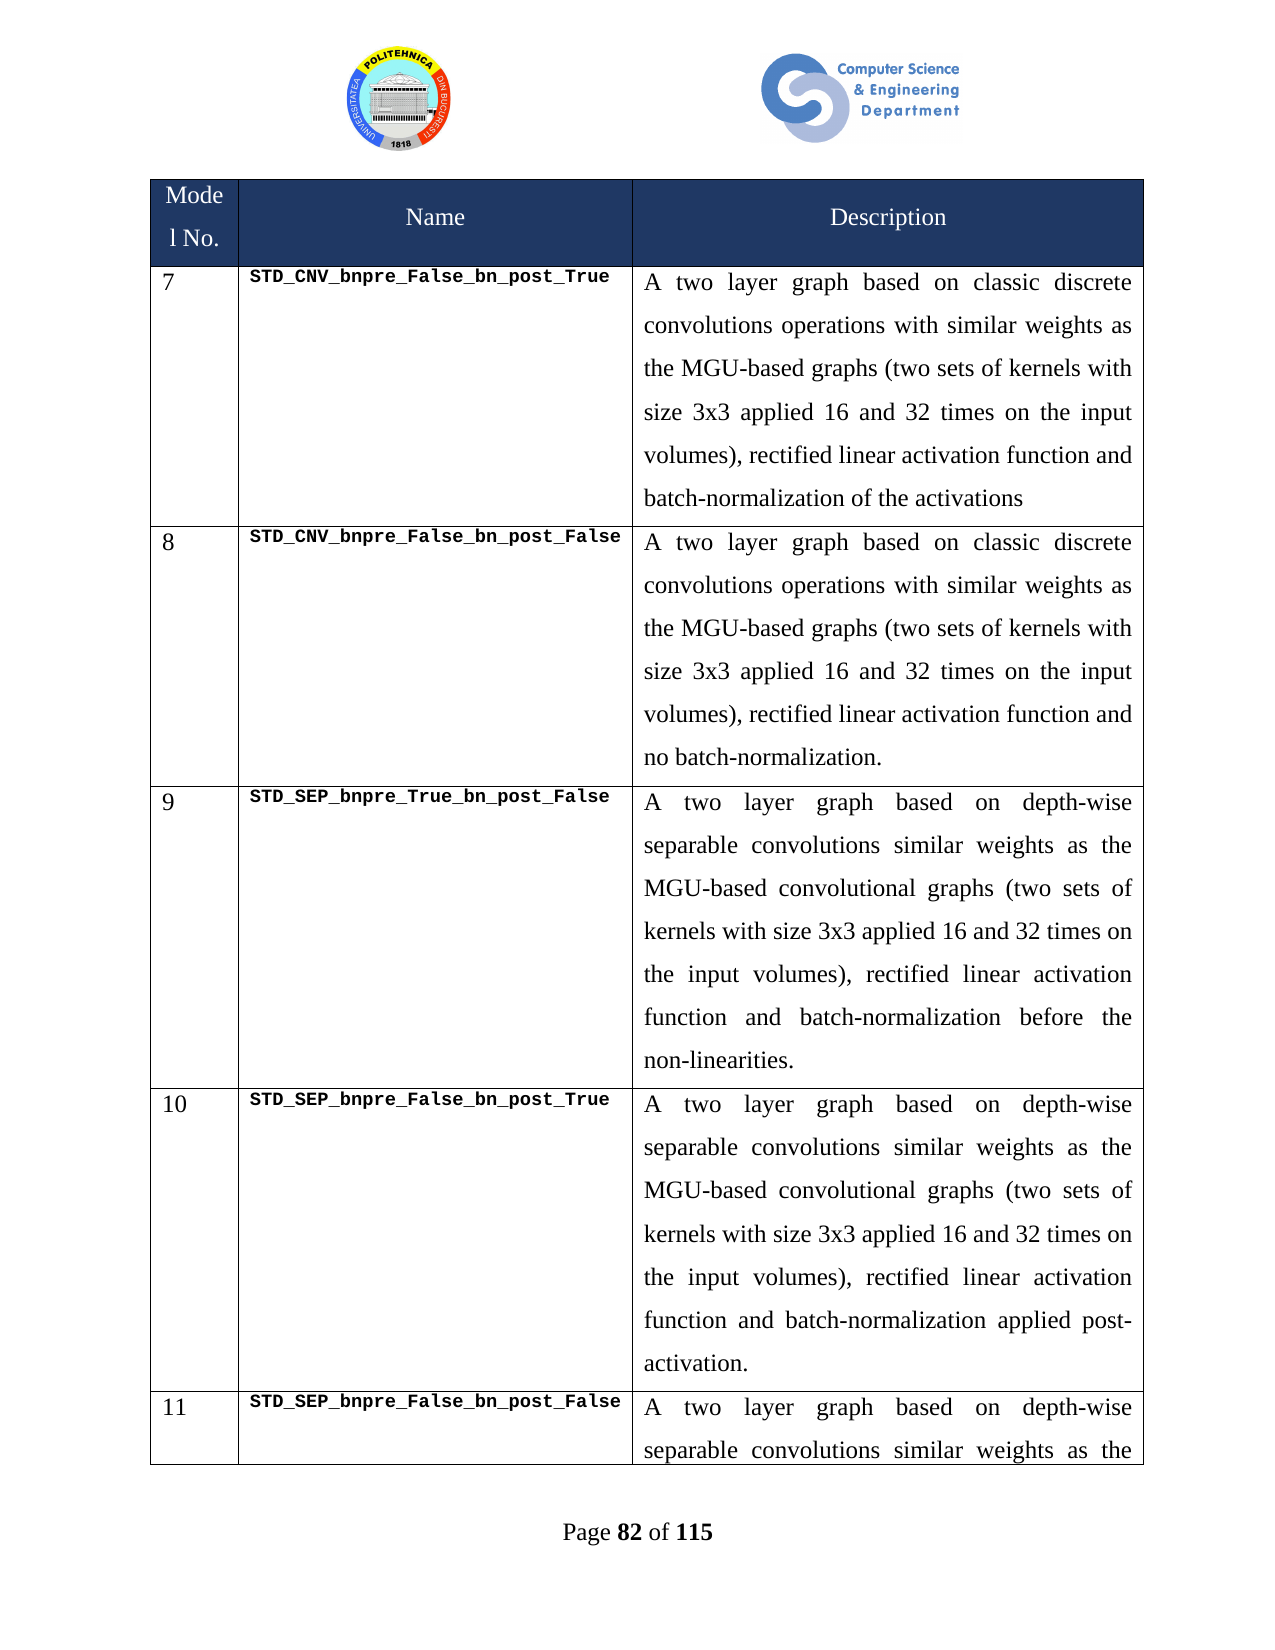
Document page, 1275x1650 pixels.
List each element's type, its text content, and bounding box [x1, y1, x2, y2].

table_cell A two layer graph based on depth-wise separable convolutions similar weights as the MGU-based convolutional graphs (two sets of kernels with size 3x3 applied 16 and 32 times on the input volumes), rectified linear activation function and batch-normalization before the non-linearities. [633, 787, 1143, 1088]
picture [346, 46, 451, 151]
table_cell 10 [151, 1089, 238, 1391]
table_cell STD_SEP_bnpre_True_bn_post_False [239, 787, 632, 1088]
table_header Name [239, 180, 632, 266]
table_cell 9 [151, 787, 238, 1088]
table_header Model No. [151, 180, 238, 266]
picture [760, 53, 963, 144]
table_cell STD_CNV_bnpre_False_bn_post_False [239, 527, 632, 786]
table_cell 11 [151, 1392, 238, 1464]
table_cell STD_CNV_bnpre_False_bn_post_True [239, 267, 632, 526]
table_cell A two layer graph based on depth-wise separable convolutions similar weights as the MGU-based convolutional graphs (two sets of kernels with size 3x3 applied 16 and 32 times on the input volumes), rectified linear activation function and batch-normalization applied post-activation. [633, 1089, 1143, 1391]
table_cell 7 [151, 267, 238, 526]
table_cell A two layer graph based on classic discrete convolutions operations with similar weights as the MGU-based graphs (two sets of kernels with size 3x3 applied 16 and 32 times on the input volumes), rectified linear activation function and batch-normalization of the activations [633, 267, 1143, 526]
table_cell A two layer graph based on classic discrete convolutions operations with similar weights as the MGU-based graphs (two sets of kernels with size 3x3 applied 16 and 32 times on the input volumes), rectified linear activation function and no batch-normalization. [633, 527, 1143, 786]
table_cell STD_SEP_bnpre_False_bn_post_True [239, 1089, 632, 1391]
table_cell STD_SEP_bnpre_False_bn_post_False [239, 1392, 632, 1464]
table_cell 8 [151, 527, 238, 786]
table_header Description [633, 180, 1143, 266]
